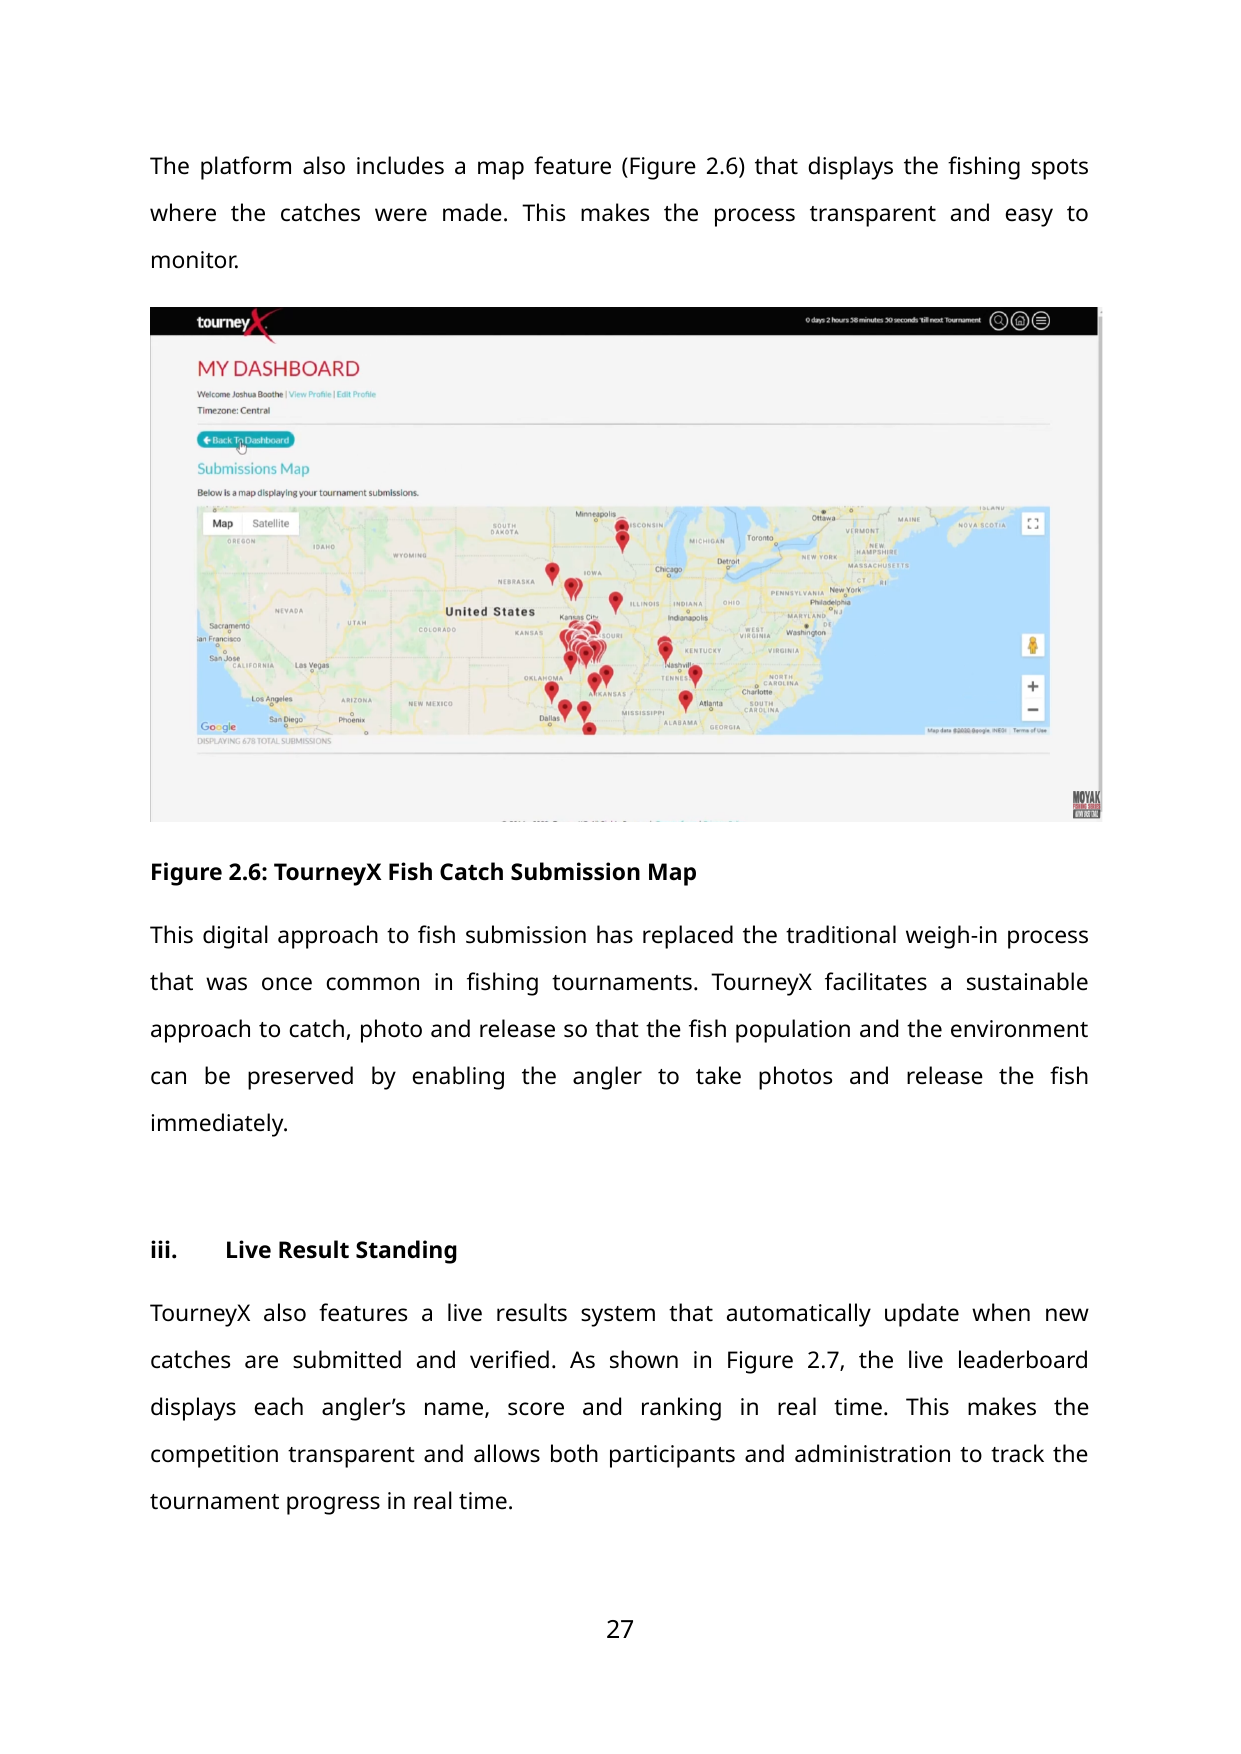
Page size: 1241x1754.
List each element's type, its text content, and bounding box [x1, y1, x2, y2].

text Figure 2.6: TourneyX Fish Catch Submission Map [150, 856, 1090, 887]
picture [150, 307, 1103, 822]
text The platform also includes a map feature (Figure 2.6) that displays the fishing spots where the catches were made. This makes the process transparent and easy to monitor. [150, 150, 1090, 275]
list Live Result Standing [150, 1234, 1090, 1265]
text This digital approach to fish submission has replaced the traditional weigh-in process that was once common in fishing tournaments. TourneyX facilitates a sustainable approach to catch, photo and release so that the fish population and the environment can be preserved by enabling the angler to take photos and release the fish immediately. [150, 919, 1090, 1138]
text TourneyX also features a live results system that automatically update when new catches are submitted and verified. As shown in Figure 2.7, the live leaderboard displays each angler’s name, score and ranking in real time. This makes the competition transparent and allows both participants and administration to track the tournament progress in real time. [150, 1297, 1090, 1516]
